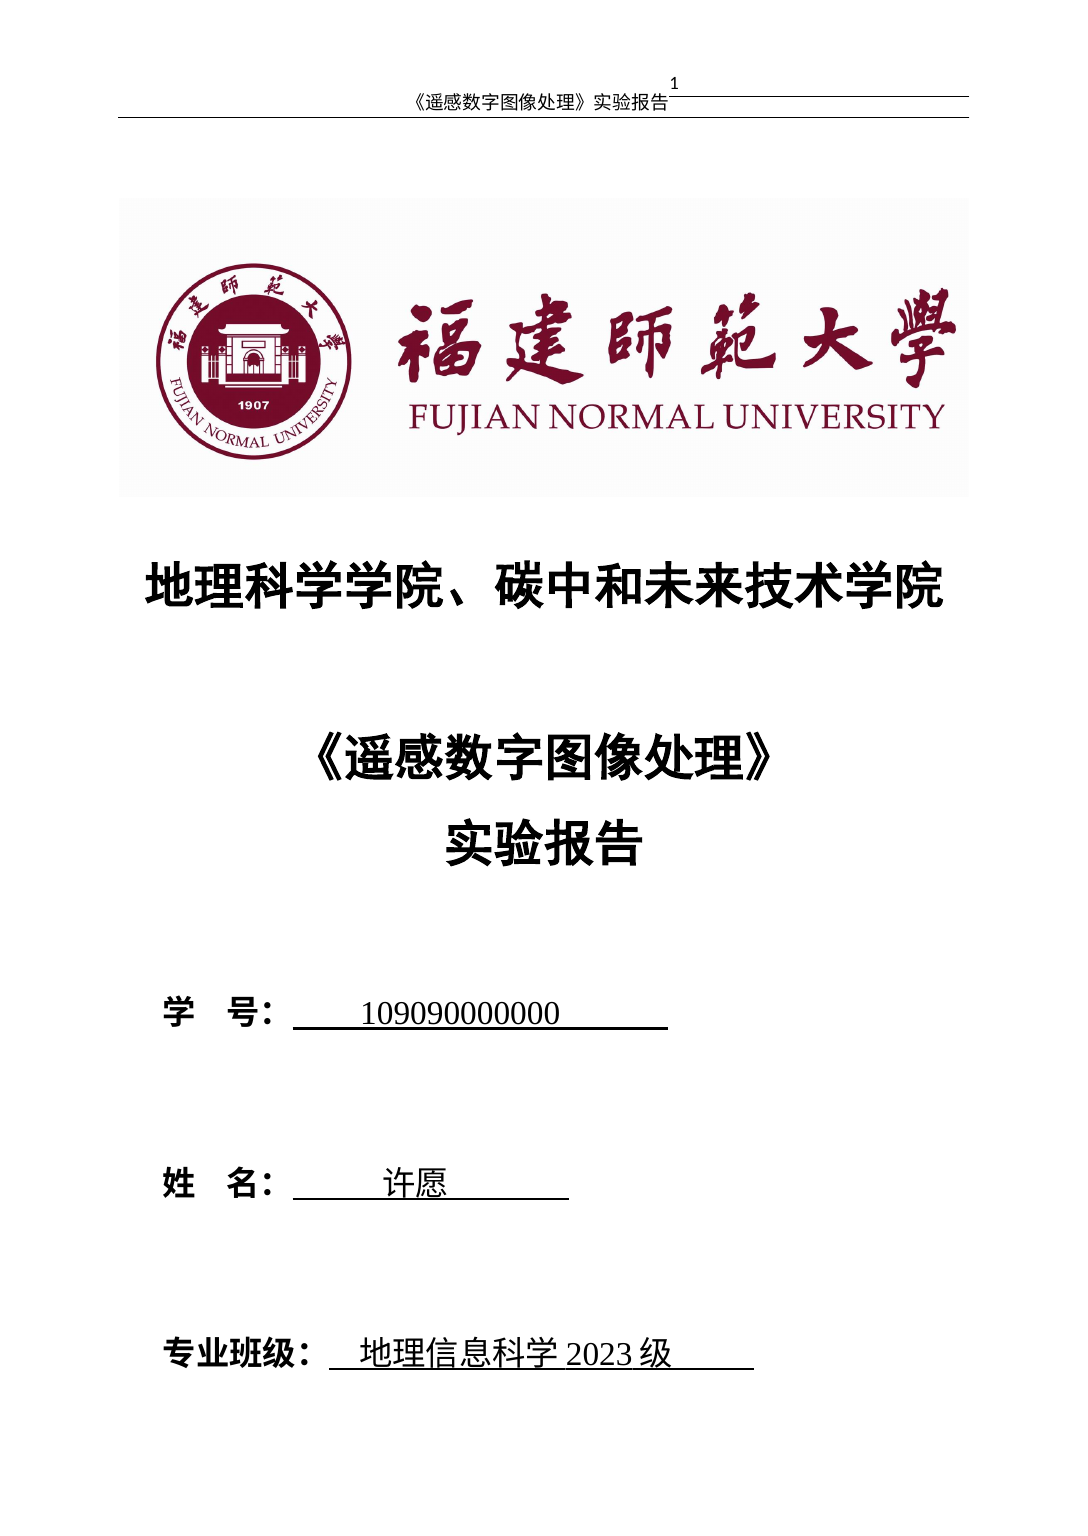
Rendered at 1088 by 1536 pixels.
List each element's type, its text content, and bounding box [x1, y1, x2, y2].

text 专业班级： 地理信息科学2023级 [118, 1318, 969, 1383]
text 学 号： 109090000000 [118, 978, 969, 1043]
text 地理科学学院、碳中和未来技术学院 [118, 549, 969, 614]
text 《遥感数字图像处理》 [118, 720, 969, 785]
picture [119, 198, 969, 497]
text 姓 名： 许愿 [118, 1148, 969, 1213]
text 实验报告 [118, 806, 969, 871]
